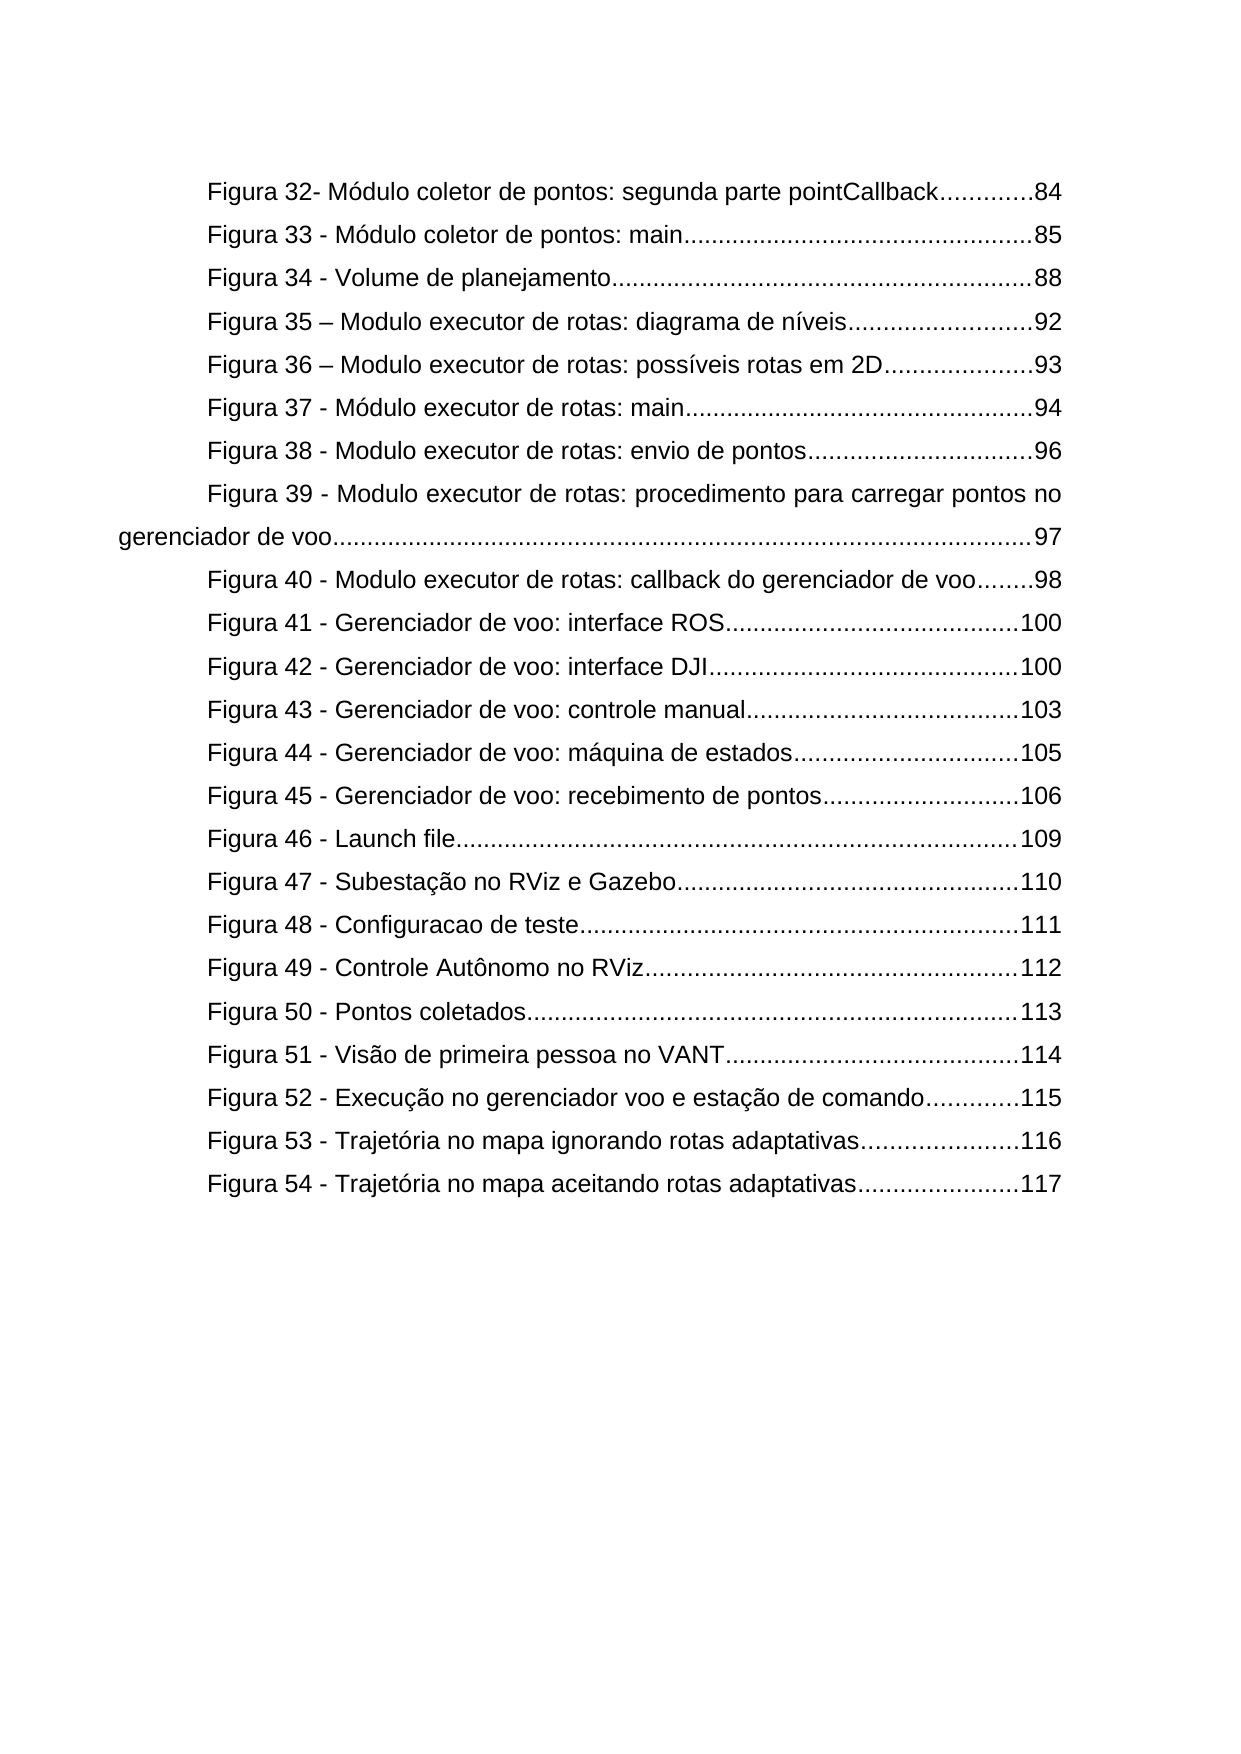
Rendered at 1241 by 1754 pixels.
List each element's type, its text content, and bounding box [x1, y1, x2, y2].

text Figura 43 - Gerenciador de voo: controle manual 103 [118, 695, 1063, 723]
text Figura 44 - Gerenciador de voo: máquina de estados 105 [118, 738, 1063, 767]
text Figura 40 - Modulo executor de rotas: callback do gerenciador de voo 98 [118, 565, 1063, 594]
text Figura 48 - Configuracao de teste 111 [118, 910, 1063, 939]
text Figura 46 - Launch file 109 [118, 824, 1063, 853]
text Figura 54 - Trajetória no mapa aceitando rotas adaptativas 117 [118, 1169, 1063, 1198]
text Figura 32- Módulo coletor de pontos: segunda parte pointCallback 84 [118, 177, 1063, 206]
text Figura 41 - Gerenciador de voo: interface ROS 100 [118, 608, 1063, 637]
text Figura 34 - Volume de planejamento 88 [118, 263, 1063, 292]
text Figura 52 - Execução no gerenciador voo e estação de comando 115 [118, 1083, 1063, 1112]
text Figura 53 - Trajetória no mapa ignorando rotas adaptativas 116 [118, 1126, 1063, 1155]
text Figura 45 - Gerenciador de voo: recebimento de pontos 106 [118, 781, 1063, 810]
text Figura 36 – Modulo executor de rotas: possíveis rotas em 2D 93 [118, 350, 1063, 378]
text Figura 35 – Modulo executor de rotas: diagrama de níveis 92 [118, 307, 1063, 335]
text Figura 33 - Módulo coletor de pontos: main 85 [118, 220, 1063, 249]
text Figura 38 - Modulo executor de rotas: envio de pontos 96 [118, 436, 1063, 465]
text Figura 42 - Gerenciador de voo: interface DJI 100 [118, 652, 1063, 680]
text Figura 50 - Pontos coletados 113 [118, 997, 1063, 1025]
text Figura 49 - Controle Autônomo no RViz 112 [118, 953, 1063, 982]
text Figura 47 - Subestação no RViz e Gazebo 110 [118, 867, 1063, 896]
text Figura 51 - Visão de primeira pessoa no VANT 114 [118, 1040, 1063, 1068]
text Figura 39 - Modulo executor de rotas: procedimento para carregar pontos no gerenciador de voo 97 [118, 479, 1063, 551]
text Figura 37 - Módulo executor de rotas: main 94 [118, 393, 1063, 422]
